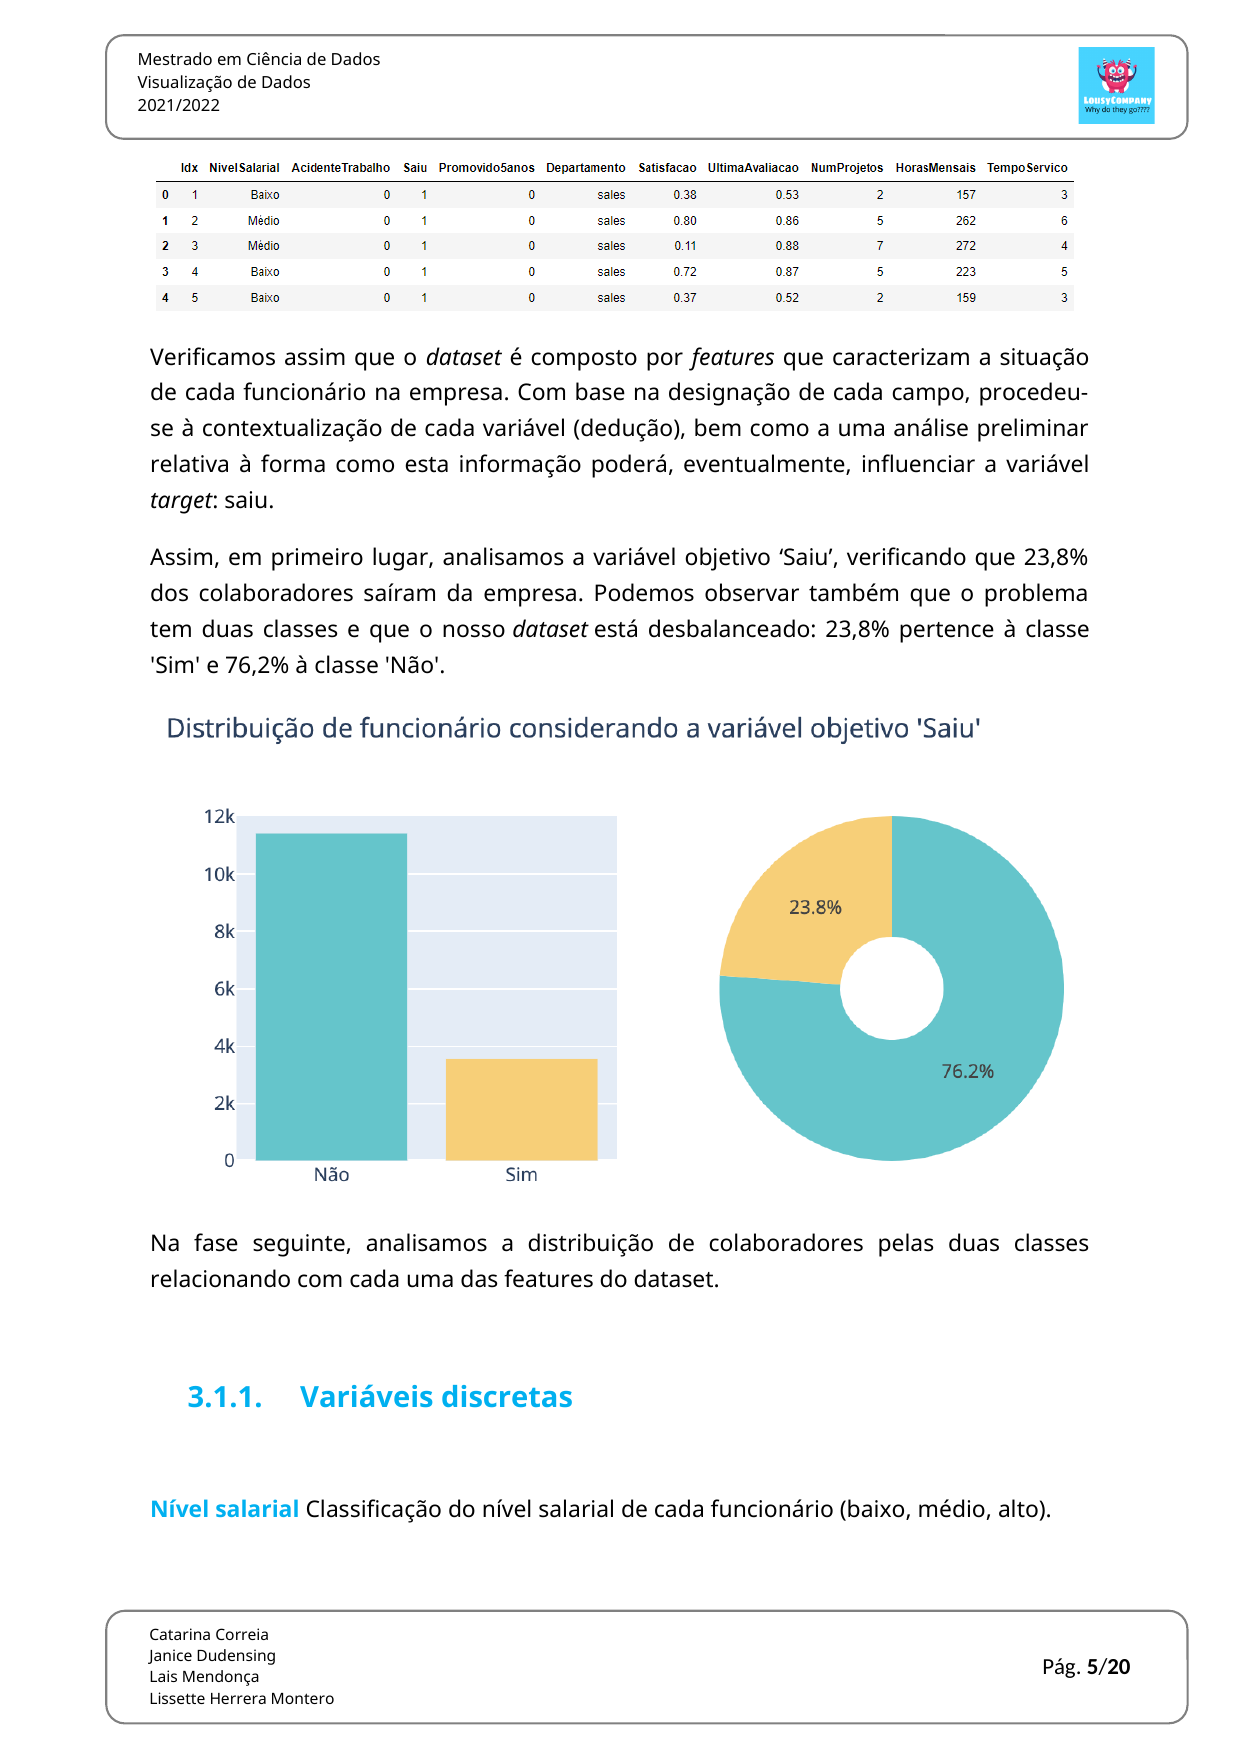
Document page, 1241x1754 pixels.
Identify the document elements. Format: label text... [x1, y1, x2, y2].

text Assim, em primeiro lugar, analisamos a variável objetivo ‘Saiu’, verificando que 23,8% dos colaboradores saíram da empresa. Podemos observar também que o problema tem duas classes e que o nosso dataset está desbalanceado: 23,8% pertence à classe 'Sim' e 76,2% à classe 'Não'. [150, 541, 1090, 680]
text Verificamos assim que o dataset é composto por features que caracterizam a situação de cada funcionário na empresa. Com base na designação de cada campo, procedeu-se à contextualização de cada variável (dedução), bem como a uma análise preliminar relativa à forma como esta informação poderá, eventualmente, influenciar a variável target: saiu. [150, 340, 1090, 515]
text Nível salarial Classificação do nível salarial de cada funcionário (baixo, médio, alto). [150, 1493, 1090, 1524]
picture [150, 705, 1091, 1202]
picture [150, 150, 1091, 315]
text Na fase seguinte, analisamos a distribuição de colaboradores pelas duas classes relacionando com cada uma das features do dataset. [150, 1227, 1090, 1294]
picture [1078, 47, 1155, 124]
subtitle Variáveis discretas [187, 1376, 1090, 1416]
